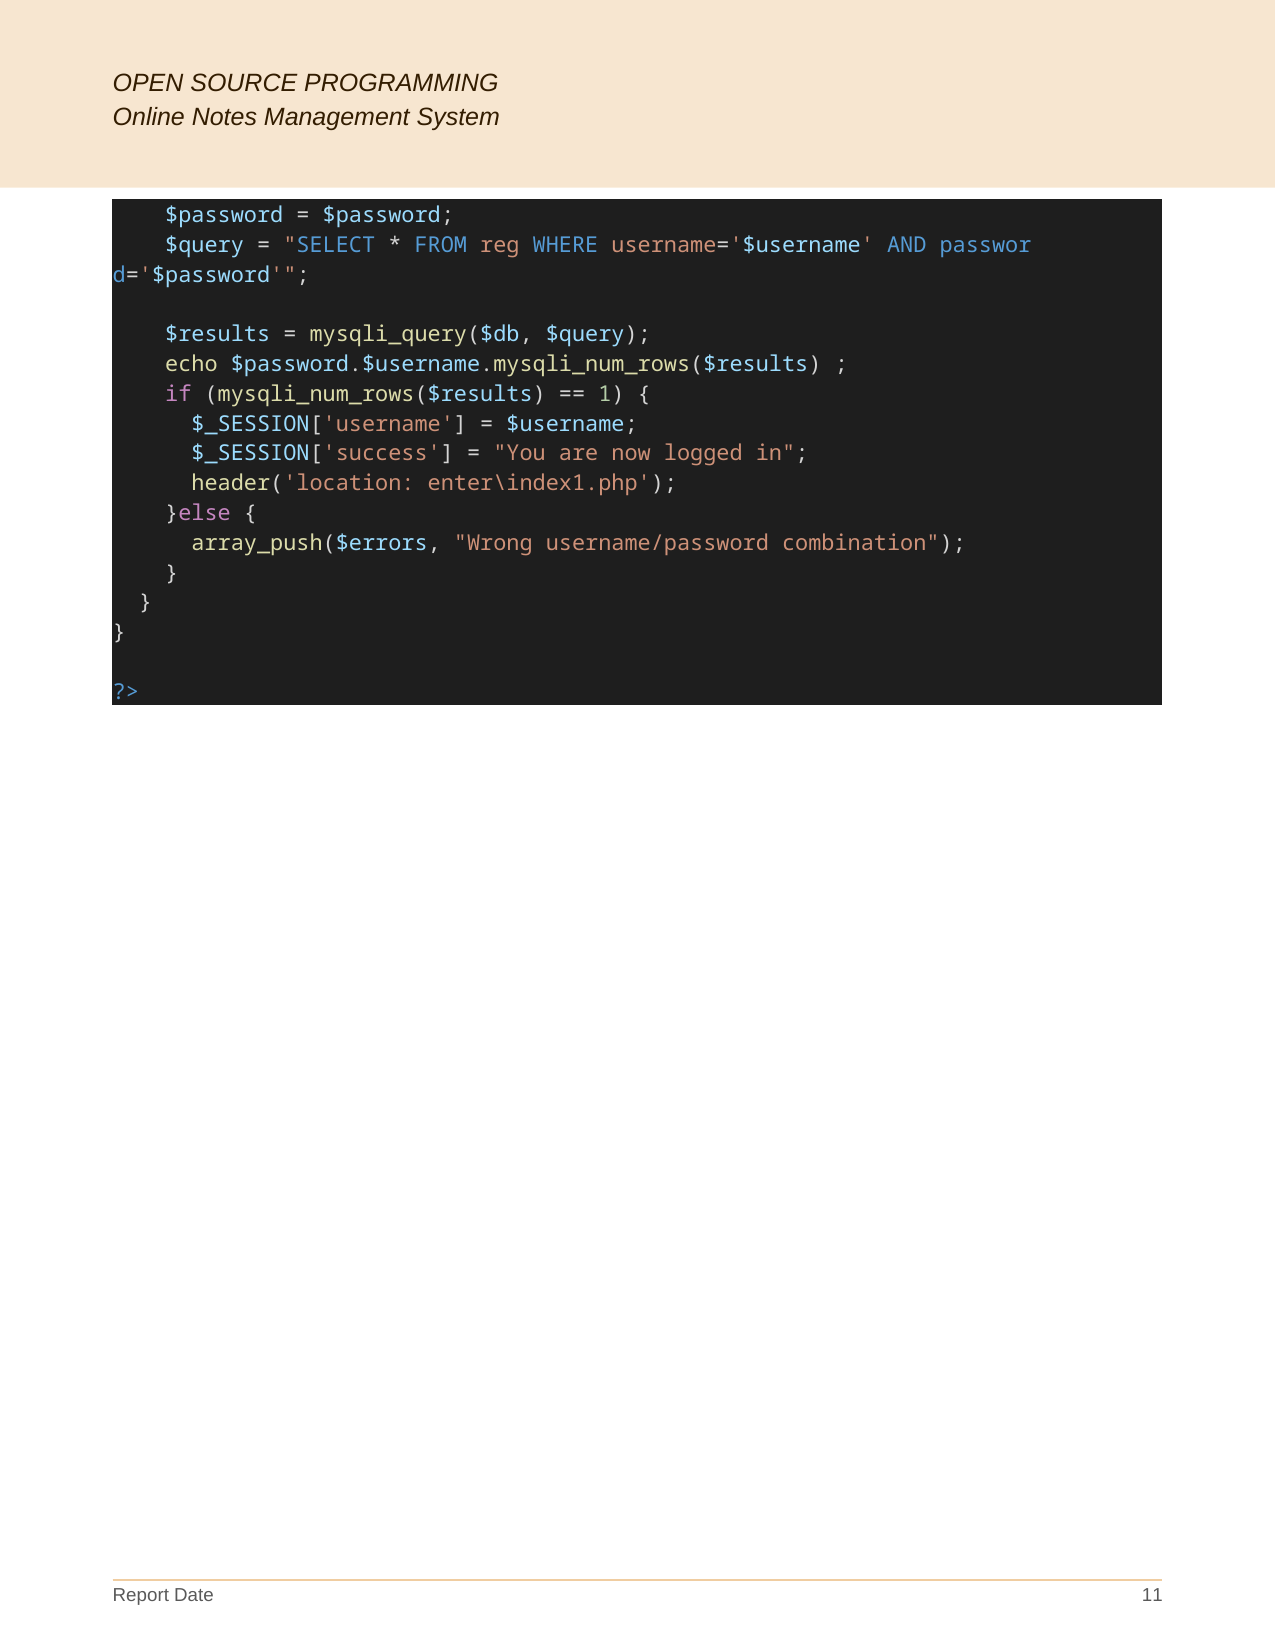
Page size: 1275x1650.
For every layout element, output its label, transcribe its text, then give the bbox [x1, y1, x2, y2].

text $query = "SELECT * FROM reg WHERE username='$username' AND password='$password'"; [112, 229, 1162, 288]
text $_SESSION['success'] = "You are now logged in"; [112, 437, 1162, 467]
text $_SESSION['username'] = $username; [112, 407, 1162, 437]
text array_push($errors, "Wrong username/password combination"); [112, 527, 1162, 556]
text echo $password.$username.mysqli_num_rows($results) ; [112, 348, 1162, 378]
text }else { [112, 497, 1162, 527]
text } [112, 586, 1162, 616]
text } [112, 556, 1162, 586]
text header('location: enter\index1.php'); [112, 467, 1162, 497]
text $results = mysqli_query($db, $query); [112, 318, 1162, 348]
text } [112, 616, 1162, 646]
text $password = $password; [112, 199, 1162, 229]
text ?> [112, 676, 1162, 705]
text if (mysqli_num_rows($results) == 1) { [112, 378, 1162, 407]
